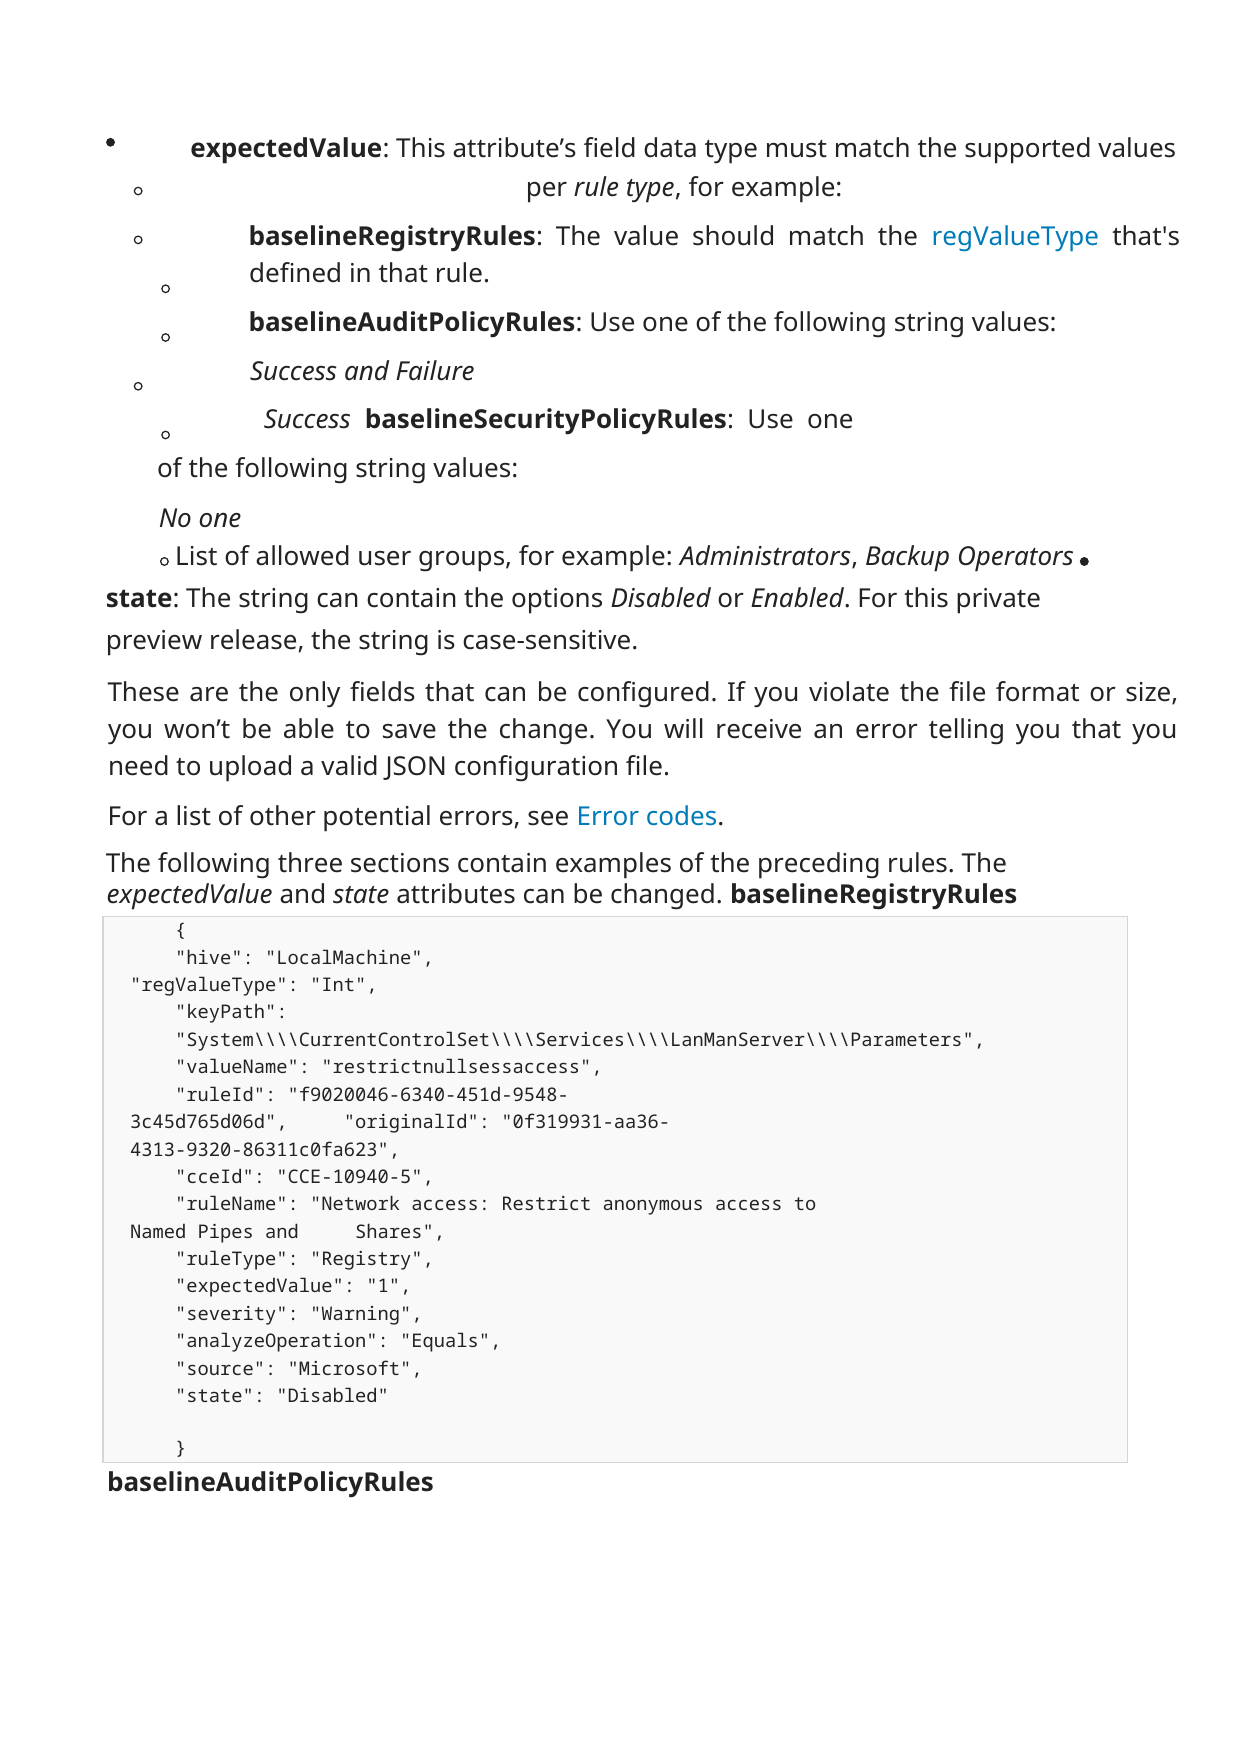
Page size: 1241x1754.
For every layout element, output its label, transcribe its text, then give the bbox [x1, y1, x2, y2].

text No one [158, 499, 1187, 535]
text For a list of other potential errors, see Error codes. [107, 797, 1180, 833]
text Success baselineSecurityPolicyRules: Use one of the following string values: [157, 401, 854, 485]
text Success and Failure [158, 352, 1187, 388]
text The following three sections contain examples of the preceding rules. The expectedValue and state attributes can be changed. baselineRegistryRules [106, 846, 1159, 911]
text These are the only fields that can be configured. If you violate the file format or size, you won’t be able to save the change. You will receive an error telling you that you need to upload a valid JSON configuration file. [107, 673, 1180, 783]
table_header { "hive": "LocalMachine", "regValueType": "Int", "keyPath": "System\\\\CurrentControlSet\\\\Services\\\\LanManServer\\\\Parameters", "valueName": "restrictnullsessaccess", "ruleId": "f9020046-6340-451d-9548-3c45d765d06d", "originalId": "0f319931-aa36-4313-9320-86311c0fa623", "cceId": "CCE-10940-5", "ruleName": "Network access: Restrict anonymous access to Named Pipes and Shares", "ruleType": "Registry", "expectedValue": "1", "severity": "Warning", "analyzeOperation": "Equals", "source": "Microsoft", "state": "Disabled" } [104, 917, 1127, 1462]
text expectedValue: This attribute’s field data type must match the supported values per rule type, for example: [98, 129, 1177, 204]
text baselineRegistryRules: The value should match the regValueType that's defined in that rule. [157, 218, 1180, 290]
text List of allowed user groups, for example: Administrators, Backup Operators state: The string can contain the options Disabled or Enabled. For this private preview release, the string is case-sensitive. [106, 537, 1135, 657]
text baselineAuditPolicyRules: Use one of the following string values: [157, 303, 1180, 339]
text baselineAuditPolicyRules [107, 1463, 1155, 1499]
